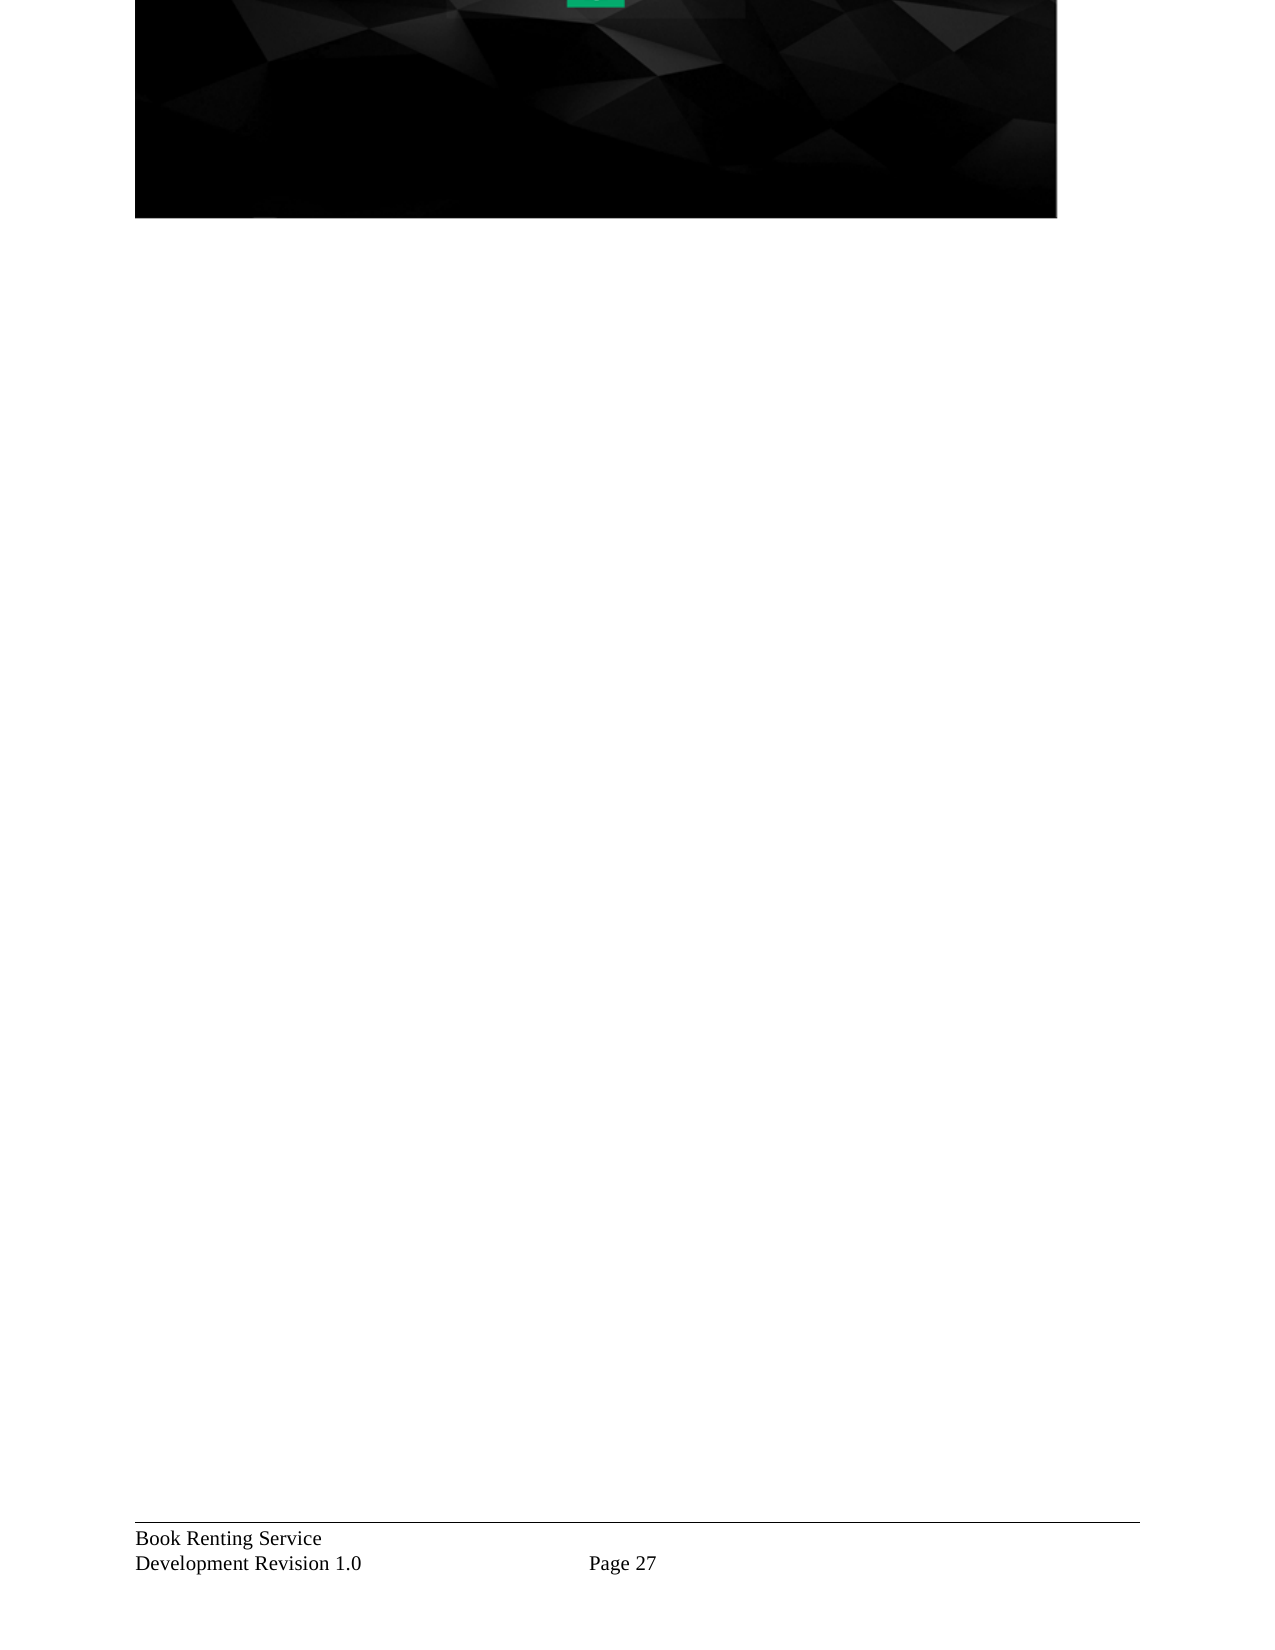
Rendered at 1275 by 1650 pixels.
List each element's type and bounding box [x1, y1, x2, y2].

picture [135, 0, 1059, 220]
